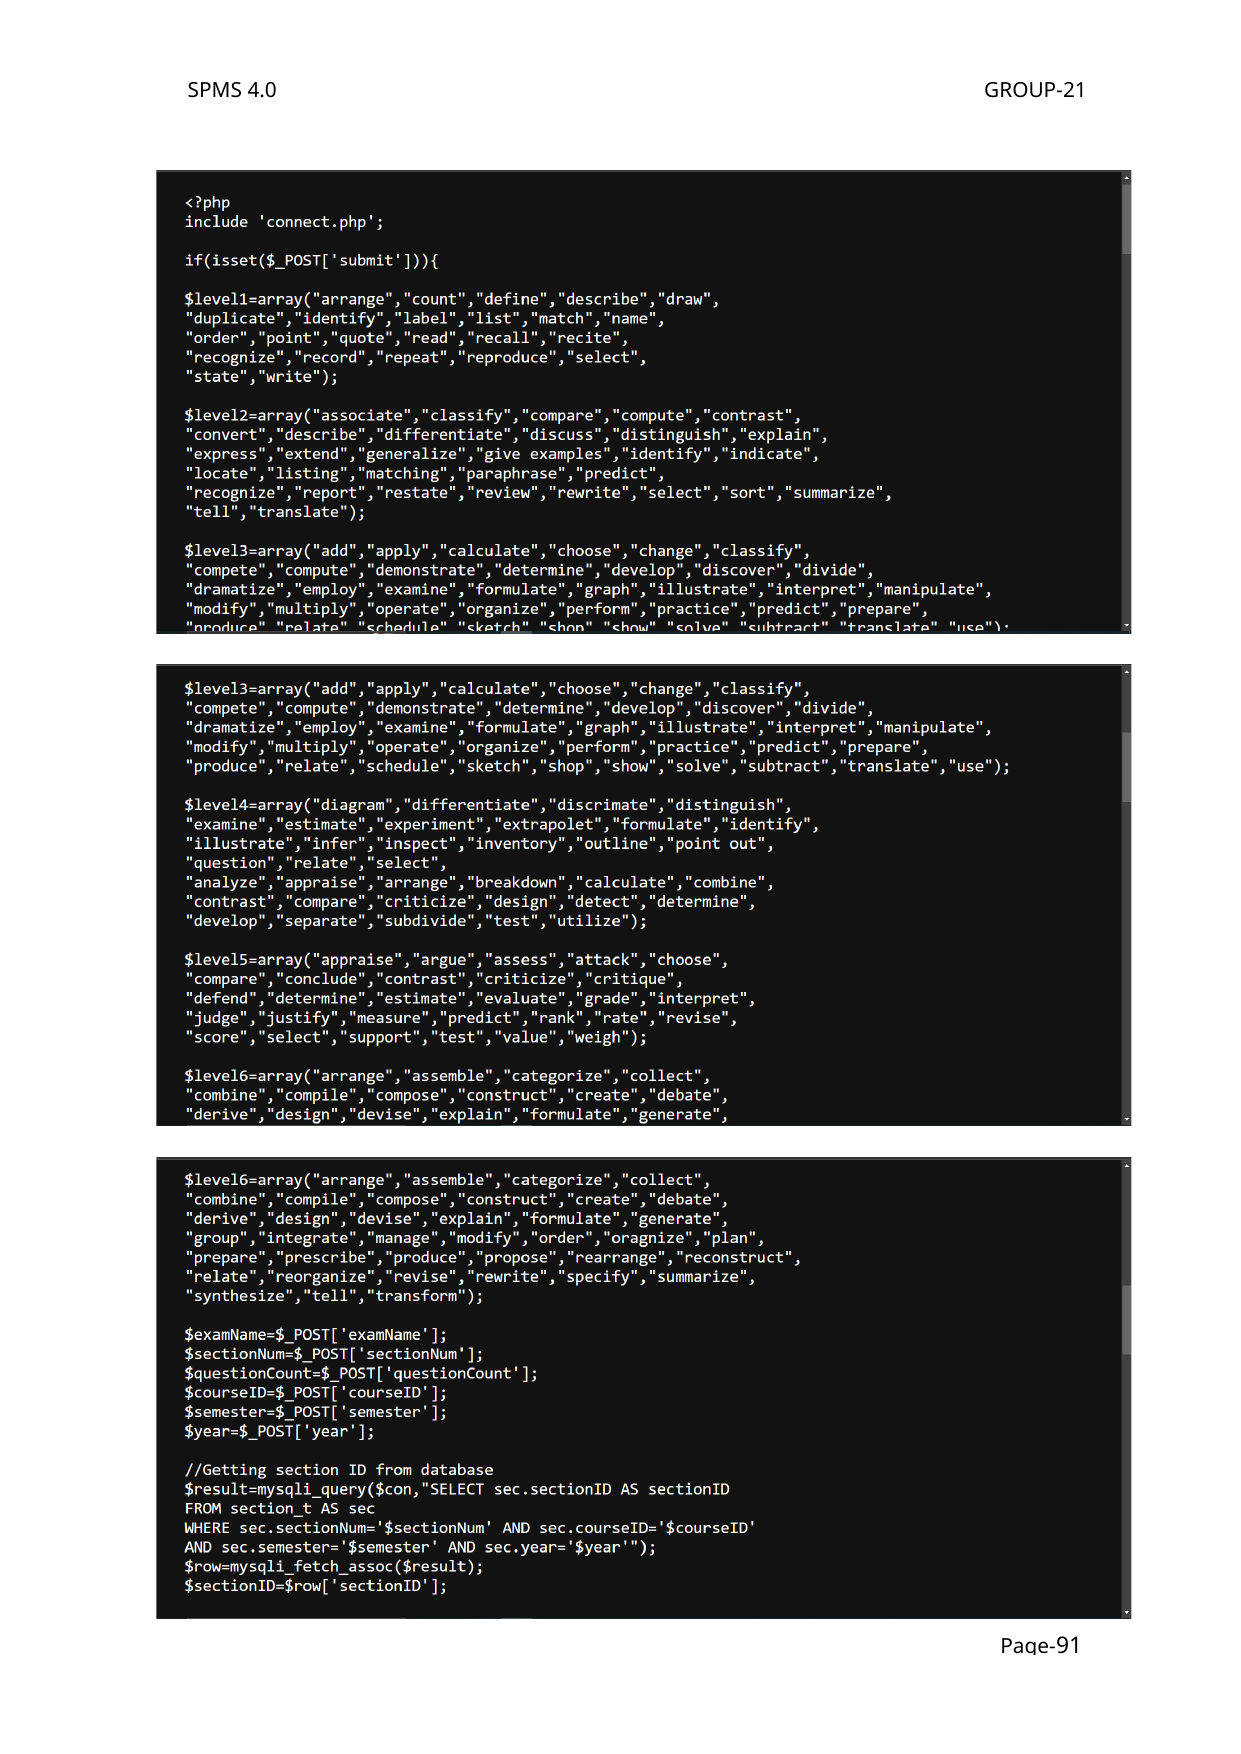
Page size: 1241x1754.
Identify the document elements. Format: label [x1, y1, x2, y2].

picture [156, 1157, 1132, 1619]
picture [156, 664, 1132, 1126]
picture [156, 170, 1132, 634]
